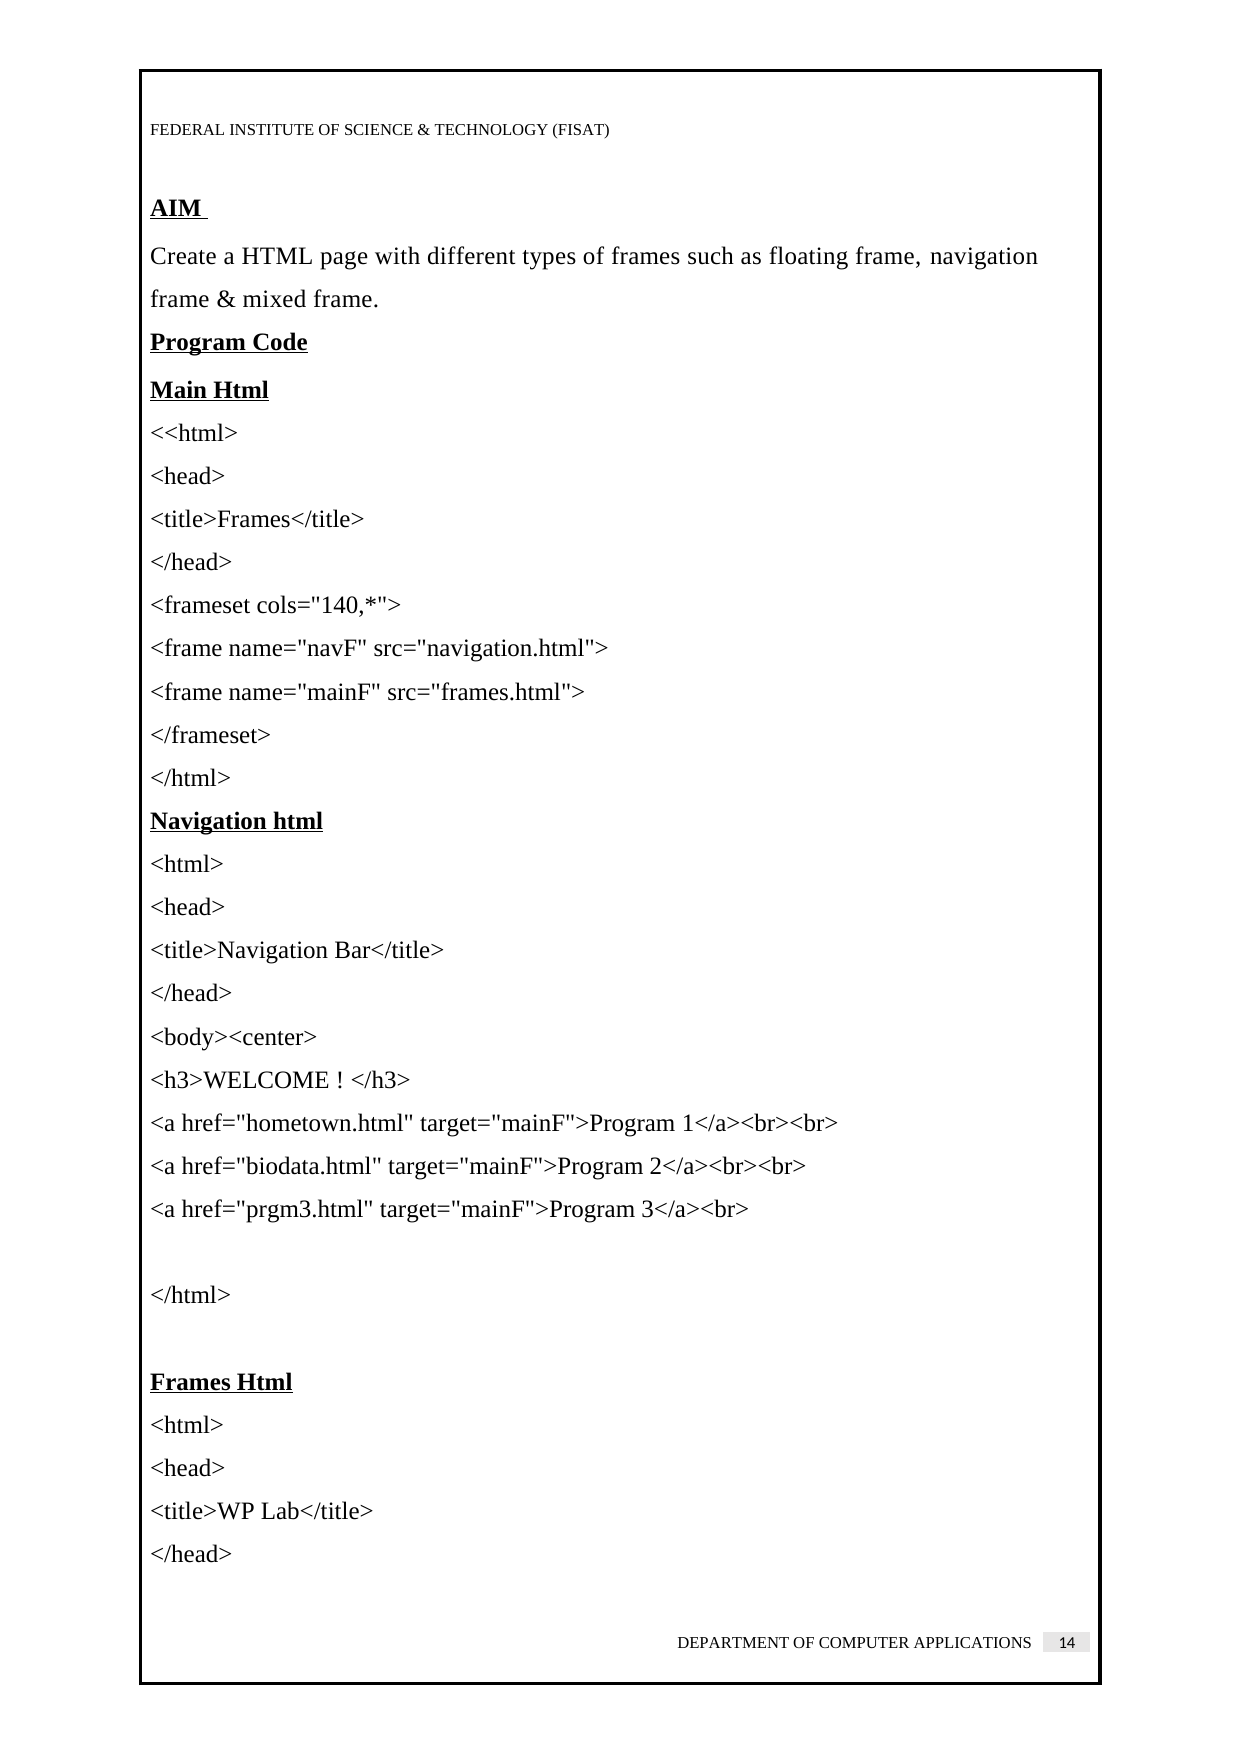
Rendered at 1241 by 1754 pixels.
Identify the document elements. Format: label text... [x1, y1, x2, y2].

text <html> [150, 849, 1090, 878]
text Navigation html [150, 806, 1090, 835]
text <<html> [150, 418, 1090, 447]
text <title>Navigation Bar</title> [150, 935, 1090, 964]
text <head> [150, 1453, 1090, 1482]
text </head> [150, 547, 1090, 576]
text <body><center> [150, 1022, 1090, 1050]
text <h3>WELCOME ! </h3> [150, 1065, 1090, 1093]
text <a href="prgm3.html" target="mainF">Program 3</a><br> [150, 1194, 1090, 1223]
text <head> [150, 892, 1090, 921]
text <html> [150, 1410, 1090, 1438]
text </frameset> [150, 720, 1090, 748]
text <frame name="navF" src="navigation.html"> [150, 633, 1090, 662]
text Main Html [150, 375, 1090, 403]
text <head> [150, 461, 1090, 490]
text Create a HTML page with different types of frames such as floating frame, navigation frame & mixed frame. [150, 241, 1090, 313]
text Frames Html [150, 1367, 1090, 1395]
text <title>WP Lab</title> [150, 1496, 1090, 1525]
text <a href="biodata.html" target="mainF">Program 2</a><br><br> [150, 1151, 1090, 1180]
text <title>Frames</title> [150, 504, 1090, 533]
text </html> [150, 1280, 1090, 1309]
text <frame name="mainF" src="frames.html"> [150, 677, 1090, 705]
text AIM [150, 193, 1090, 222]
text <frameset cols="140,*"> [150, 590, 1090, 619]
text </head> [150, 1539, 1090, 1568]
text </head> [150, 978, 1090, 1007]
text </html> [150, 763, 1090, 792]
text <a href="hometown.html" target="mainF">Program 1</a><br><br> [150, 1108, 1090, 1137]
text Program Code [150, 327, 1090, 356]
